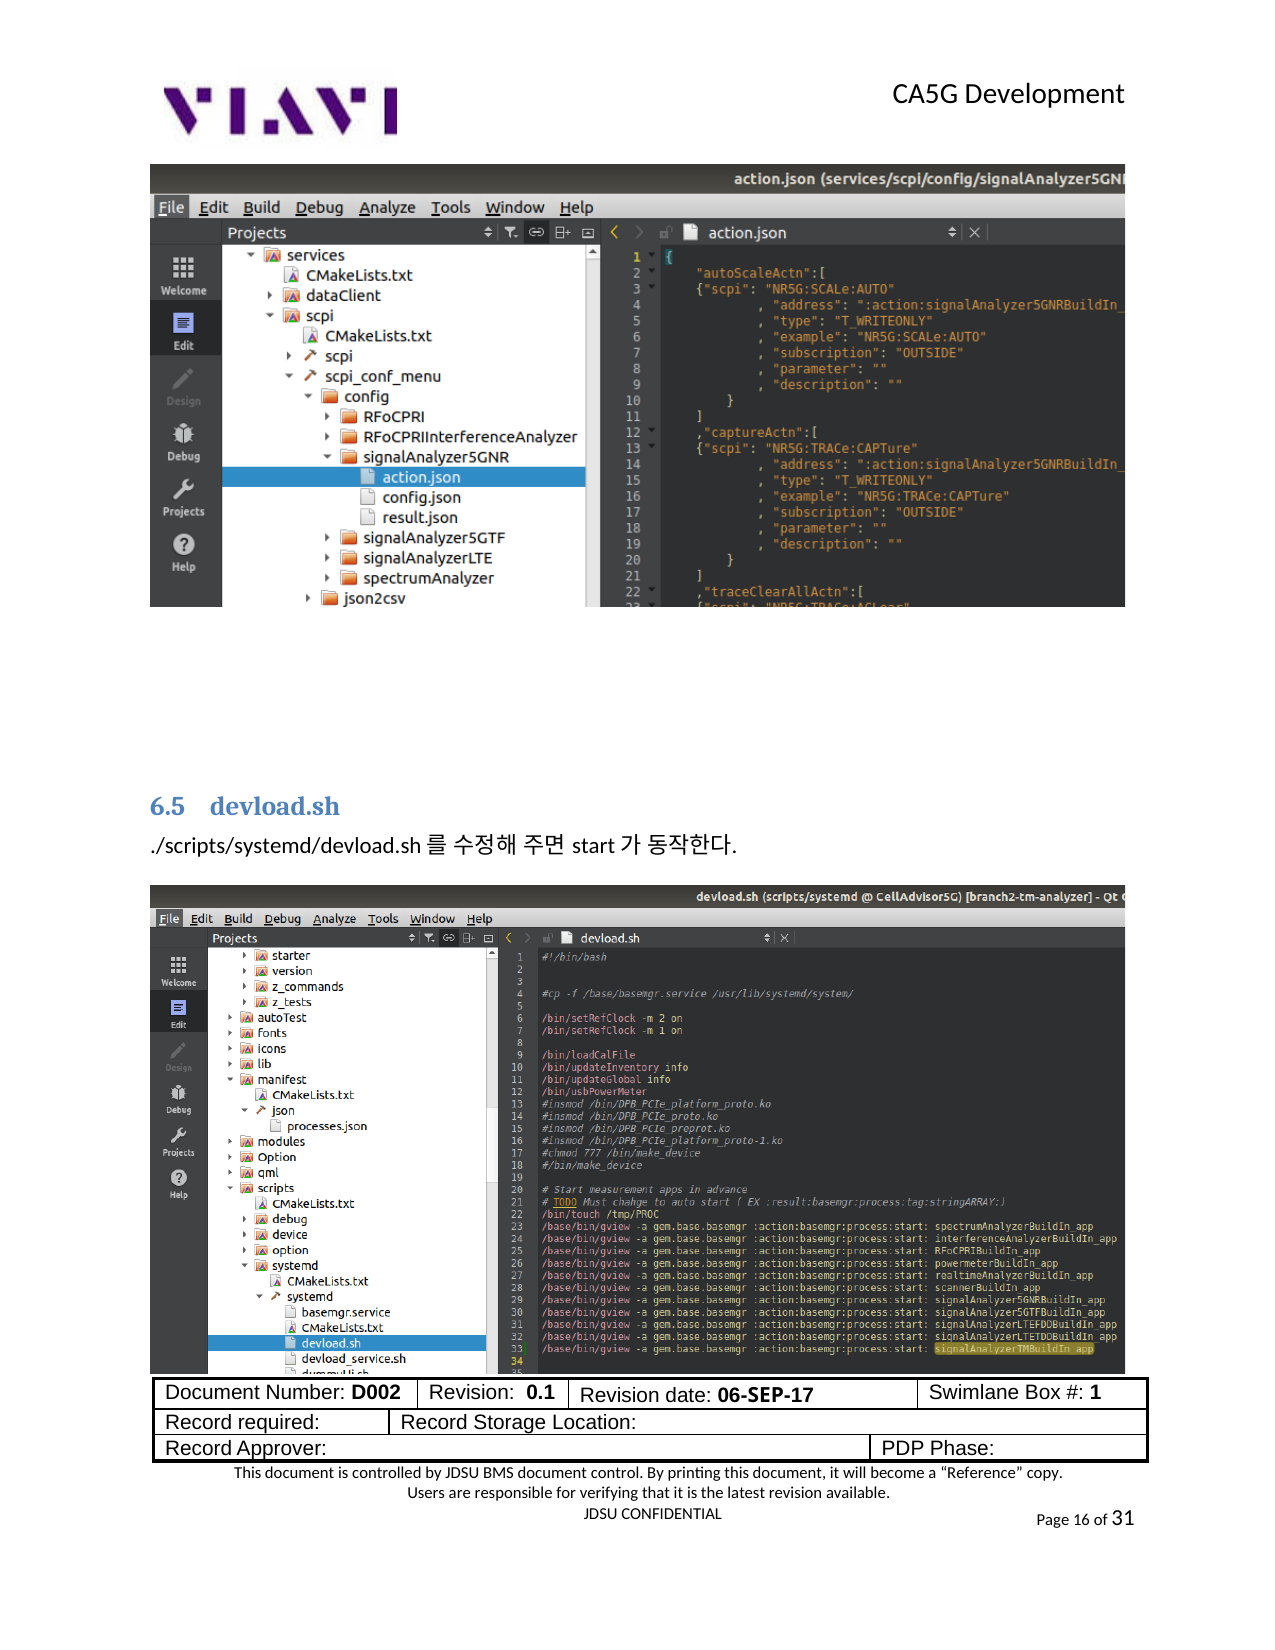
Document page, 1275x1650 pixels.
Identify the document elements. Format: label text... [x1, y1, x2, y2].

picture [150, 164, 1125, 607]
text ./scripts/systemd/devload.sh를 수정해 주면 start가 동작한다. [150, 827, 1125, 860]
subtitle devload.sh [150, 791, 1125, 822]
picture [162, 68, 397, 146]
picture [150, 885, 1125, 1374]
